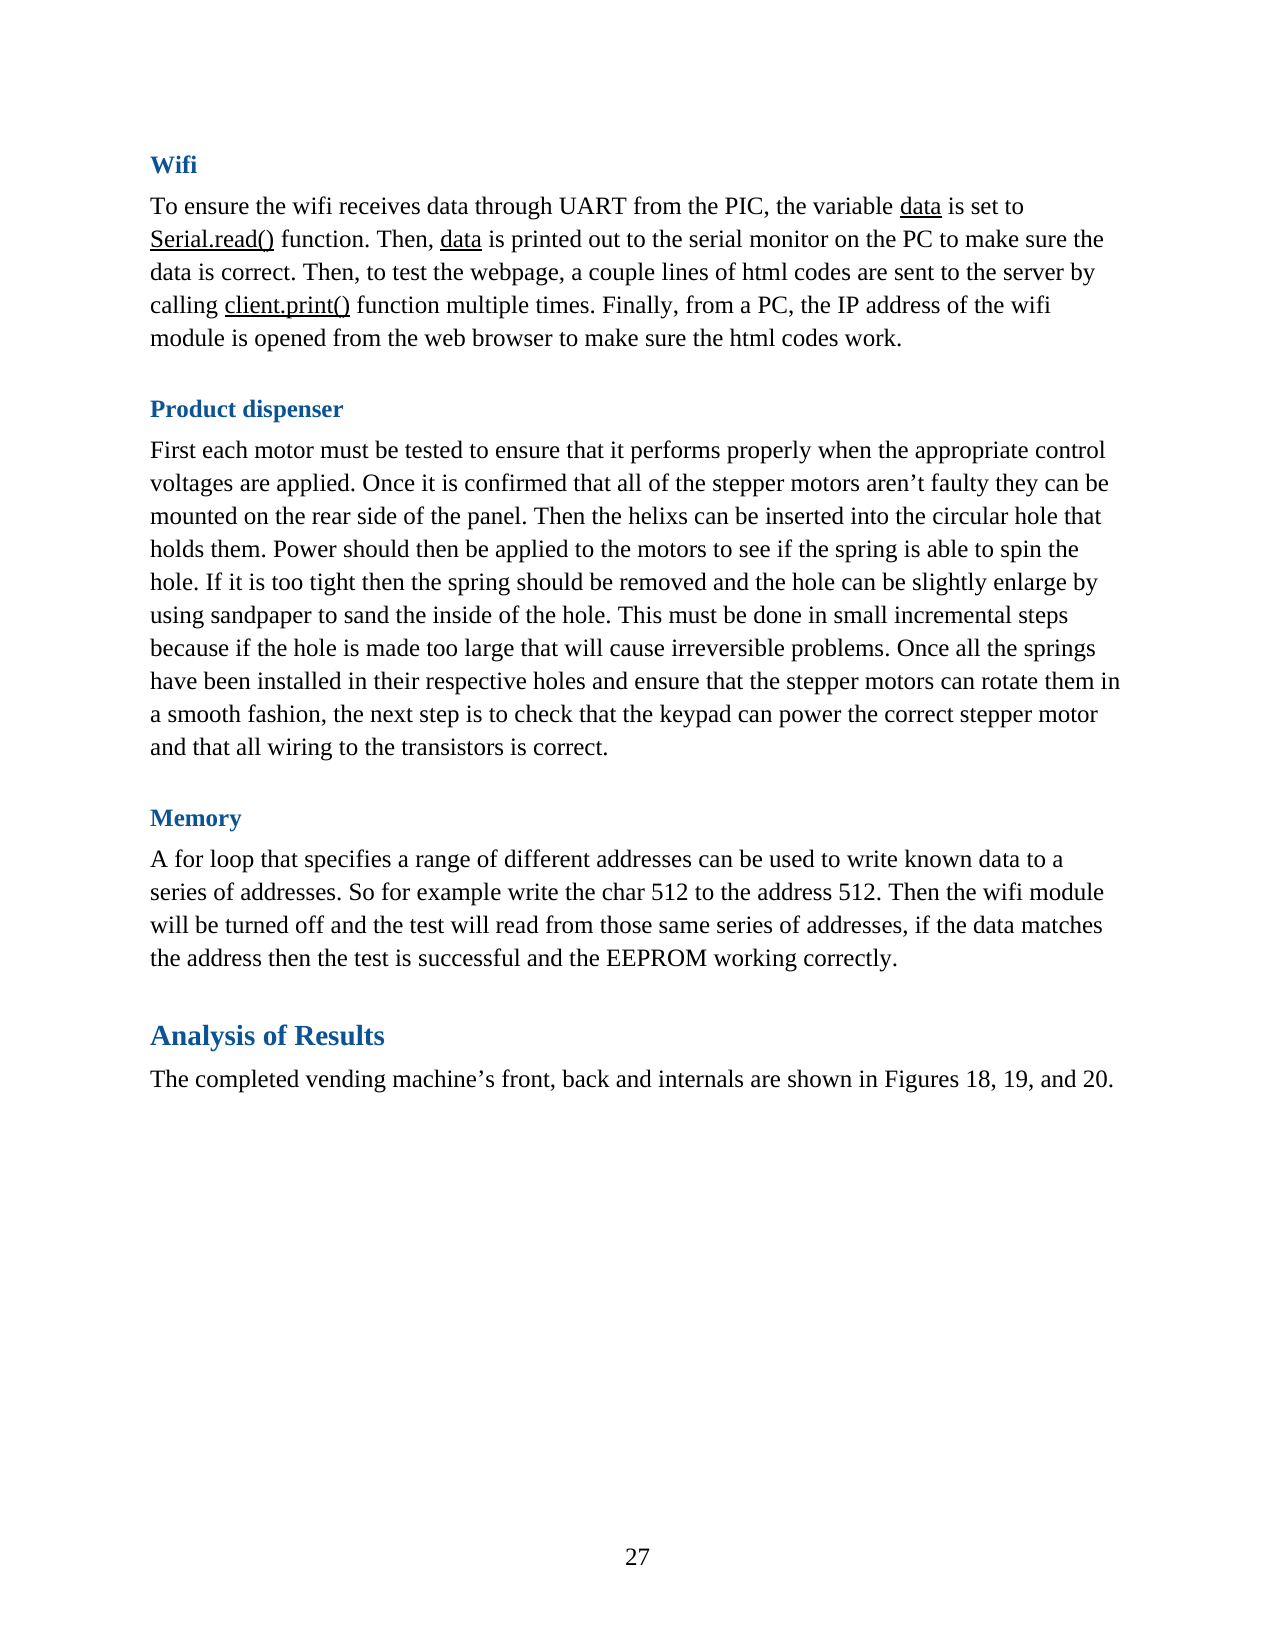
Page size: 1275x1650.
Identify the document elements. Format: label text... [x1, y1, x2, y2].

text A for loop that specifies a range of different addresses can be used to write known data to a series of addresses. So for example write the char 512 to the address 512. Then the wifi module will be turned off and the test will read from those same series of addresses, if the data matches the address then the test is successful and the EEPROM working correctly. [150, 844, 1125, 972]
text The completed vending machine’s front, back and internals are shown in Figures 18, 19, and 20. [150, 1064, 1125, 1093]
subtitle Wifi [150, 150, 1125, 179]
text First each motor must be tested to ensure that it performs properly when the appropriate control voltages are applied. Once it is confirmed that all of the stepper motors aren’t faulty they can be mounted on the rear side of the panel. Then the helixs can be inserted into the circular hole that holds them. Power should then be applied to the motors to see if the spring is able to spin the hole. If it is too tight then the spring should be removed and the hole can be slightly enlarge by using sandpaper to sand the inside of the hole. This must be done in small incremental steps because if the hole is made too large that will cause irreversible problems. Once all the springs have been installed in their respective holes and ensure that the stepper motors can rotate them in a smooth fashion, the next step is to check that the keypad can power the correct stepper motor and that all wiring to the transistors is correct. [150, 435, 1125, 761]
subtitle Memory [150, 803, 1125, 832]
subtitle Analysis of Results [150, 1018, 1125, 1051]
subtitle Product dispenser [150, 394, 1125, 423]
text To ensure the wifi receives data through UART from the PIC, the variable data is set to Serial.read() function. Then, data is printed out to the serial monitor on the PC to make sure the data is correct. Then, to test the webpage, a couple lines of html codes are sent to the server by calling client.print() function multiple times. Finally, from a PC, the IP address of the wifi module is opened from the web browser to make sure the html codes work. [150, 191, 1125, 352]
